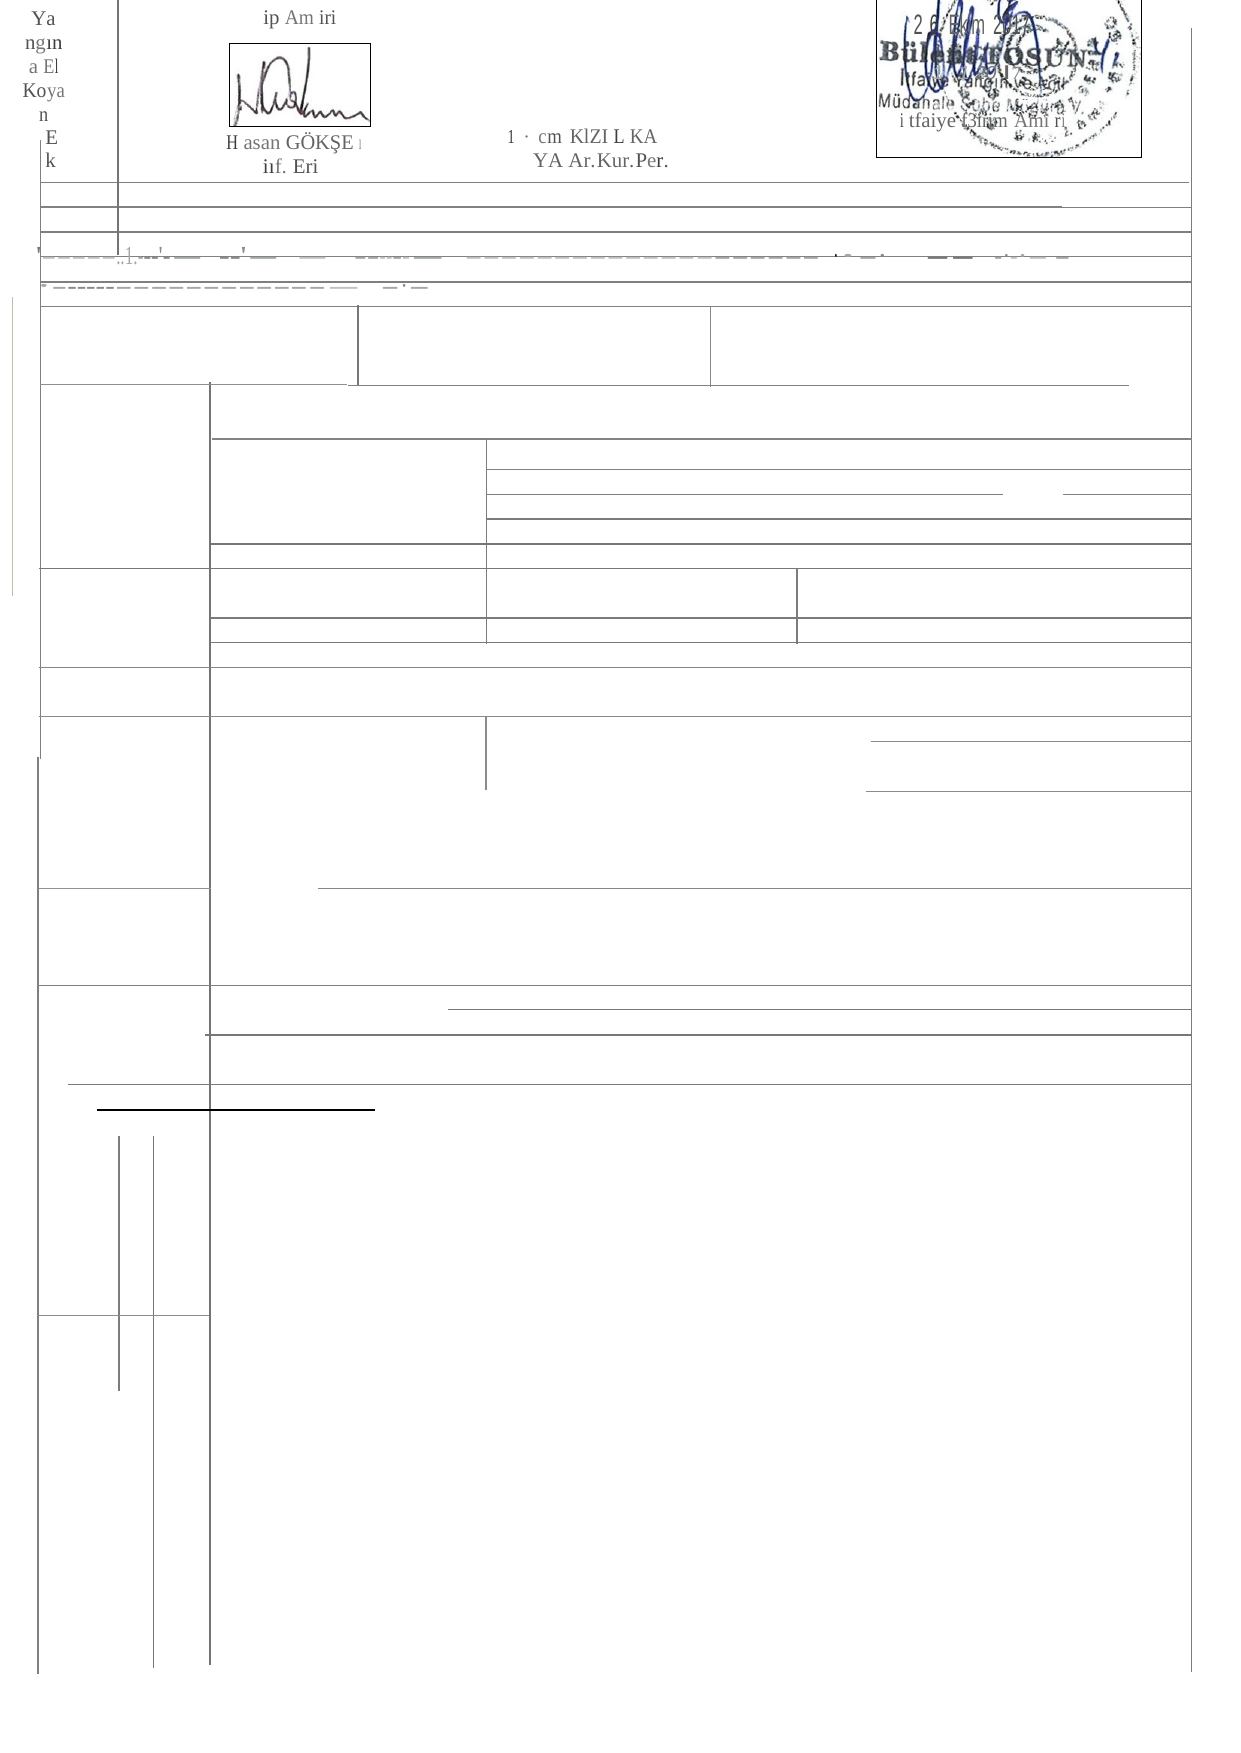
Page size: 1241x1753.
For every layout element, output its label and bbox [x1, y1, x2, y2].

picture [877, 0, 1141, 157]
picture [230, 44, 370, 126]
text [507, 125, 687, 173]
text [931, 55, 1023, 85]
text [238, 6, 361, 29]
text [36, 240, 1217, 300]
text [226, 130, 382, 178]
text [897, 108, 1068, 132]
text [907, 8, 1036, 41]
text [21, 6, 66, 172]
